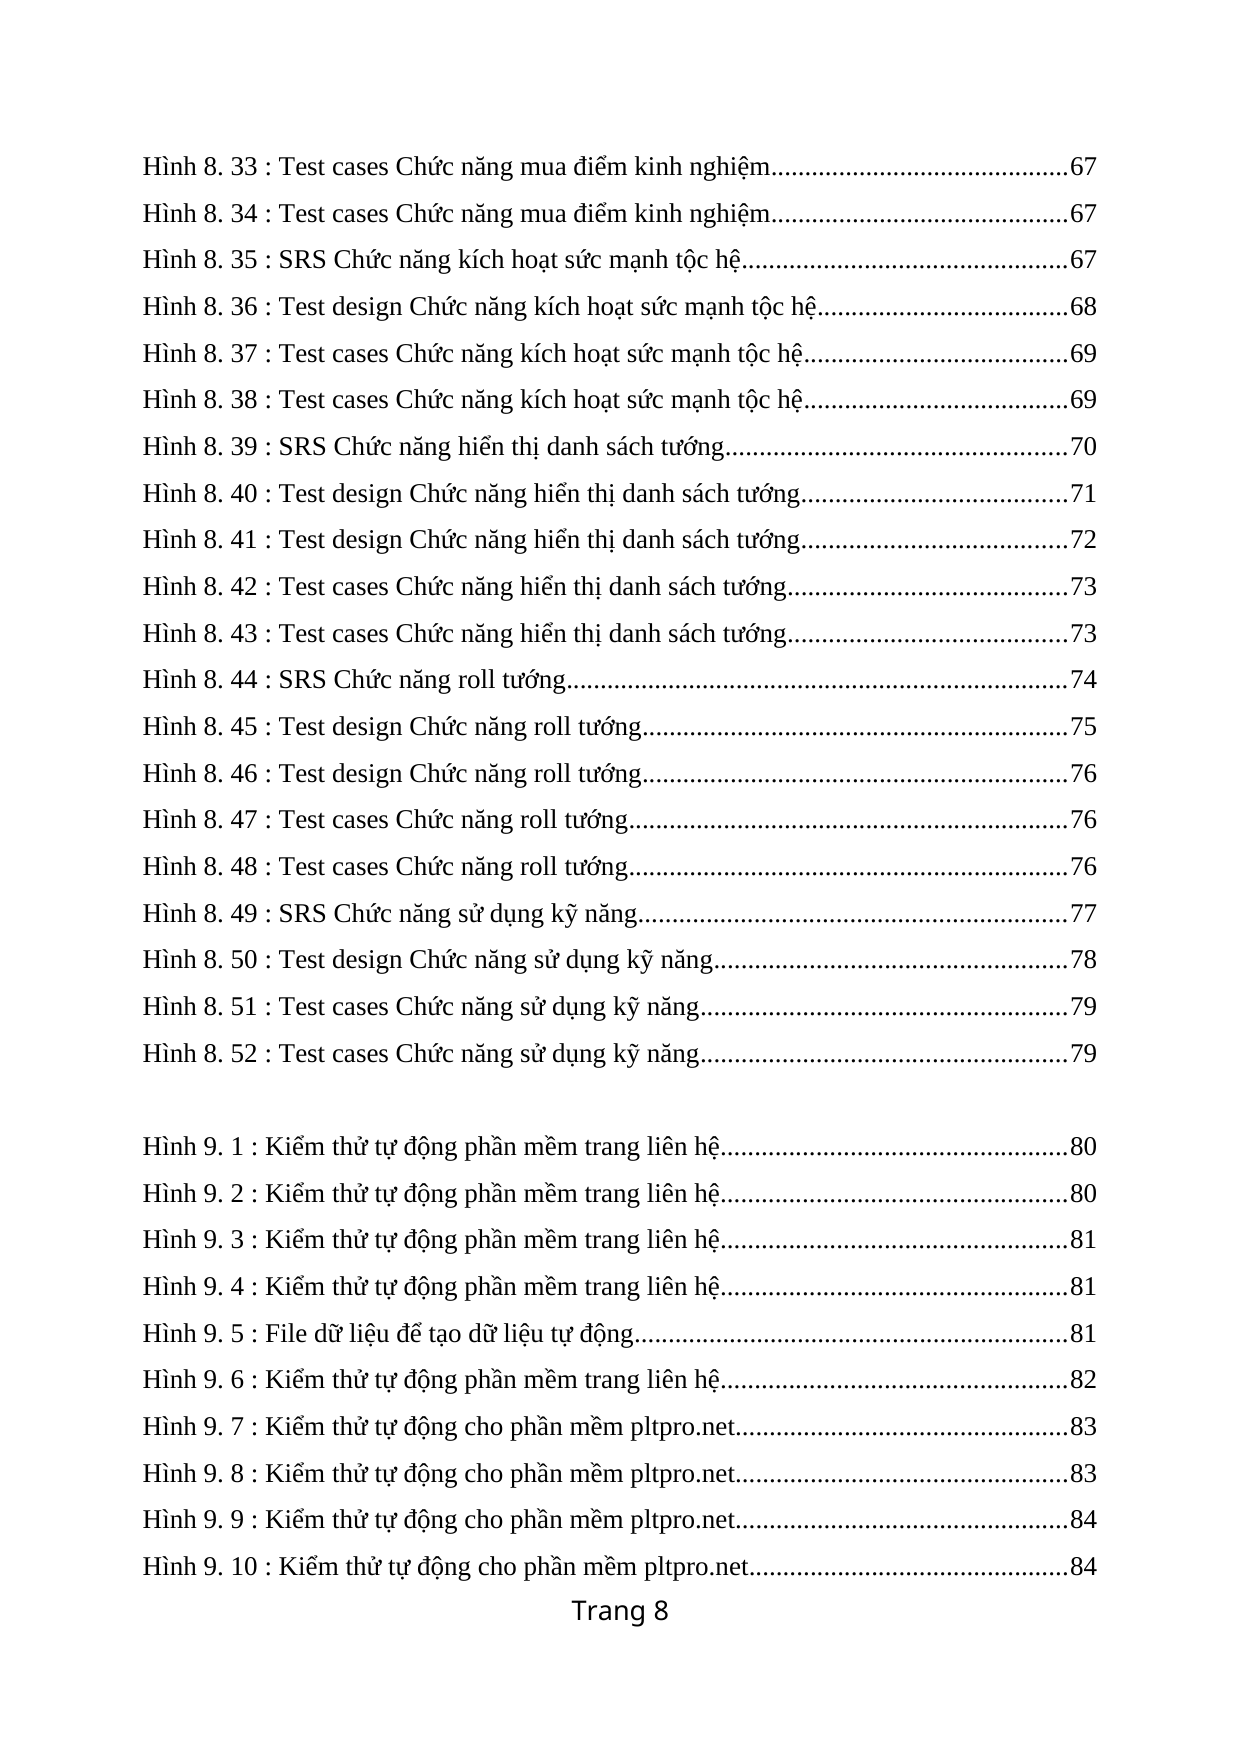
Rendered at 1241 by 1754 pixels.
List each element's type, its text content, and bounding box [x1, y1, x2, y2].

text Hình 8. 34 : Test cases Chức năng mua điểm kinh nghiệm 67 [142, 197, 1098, 228]
text Hình 8. 49 : SRS Chức năng sử dụng kỹ năng 77 [142, 897, 1098, 928]
text Hình 8. 41 : Test design Chức năng hiển thị danh sách tướng 72 [142, 523, 1098, 554]
text Hình 8. 46 : Test design Chức năng roll tướng 76 [142, 757, 1098, 788]
text Hình 9. 5 : File dữ liệu để tạo dữ liệu tự động 81 [142, 1317, 1098, 1348]
text Hình 8. 43 : Test cases Chức năng hiển thị danh sách tướng 73 [142, 617, 1098, 648]
text Hình 8. 38 : Test cases Chức năng kích hoạt sức mạnh tộc hệ 69 [142, 383, 1098, 414]
text Hình 9. 4 : Kiểm thử tự động phần mềm trang liên hệ 81 [142, 1270, 1098, 1301]
text Hình 8. 51 : Test cases Chức năng sử dụng kỹ năng 79 [142, 990, 1098, 1021]
text Hình 8. 44 : SRS Chức năng roll tướng 74 [142, 663, 1098, 694]
text Hình 9. 9 : Kiểm thử tự động cho phần mềm pltpro.net 84 [142, 1503, 1098, 1534]
text Hình 8. 35 : SRS Chức năng kích hoạt sức mạnh tộc hệ 67 [142, 243, 1098, 274]
text Hình 8. 45 : Test design Chức năng roll tướng 75 [142, 710, 1098, 741]
text Hình 8. 52 : Test cases Chức năng sử dụng kỹ năng 79 [142, 1037, 1098, 1068]
text Hình 9. 10 : Kiểm thử tự động cho phần mềm pltpro.net 84 [142, 1550, 1098, 1581]
text Hình 8. 37 : Test cases Chức năng kích hoạt sức mạnh tộc hệ 69 [142, 337, 1098, 368]
text Hình 9. 8 : Kiểm thử tự động cho phần mềm pltpro.net 83 [142, 1457, 1098, 1488]
text Hình 8. 40 : Test design Chức năng hiển thị danh sách tướng 71 [142, 477, 1098, 508]
text Hình 9. 7 : Kiểm thử tự động cho phần mềm pltpro.net 83 [142, 1410, 1098, 1441]
text Hình 8. 47 : Test cases Chức năng roll tướng 76 [142, 803, 1098, 834]
text Hình 8. 50 : Test design Chức năng sử dụng kỹ năng 78 [142, 943, 1098, 974]
text Hình 9. 2 : Kiểm thử tự động phần mềm trang liên hệ 80 [142, 1177, 1098, 1208]
text Hình 8. 48 : Test cases Chức năng roll tướng 76 [142, 850, 1098, 881]
text Hình 9. 6 : Kiểm thử tự động phần mềm trang liên hệ 82 [142, 1363, 1098, 1394]
text Hình 8. 42 : Test cases Chức năng hiển thị danh sách tướng 73 [142, 570, 1098, 601]
text Hình 9. 3 : Kiểm thử tự động phần mềm trang liên hệ 81 [142, 1223, 1098, 1254]
text Hình 9. 1 : Kiểm thử tự động phần mềm trang liên hệ 80 [142, 1130, 1098, 1161]
text Hình 8. 33 : Test cases Chức năng mua điểm kinh nghiệm 67 [142, 150, 1098, 181]
text Hình 8. 39 : SRS Chức năng hiển thị danh sách tướng 70 [142, 430, 1098, 461]
text Hình 8. 36 : Test design Chức năng kích hoạt sức mạnh tộc hệ 68 [142, 290, 1098, 321]
